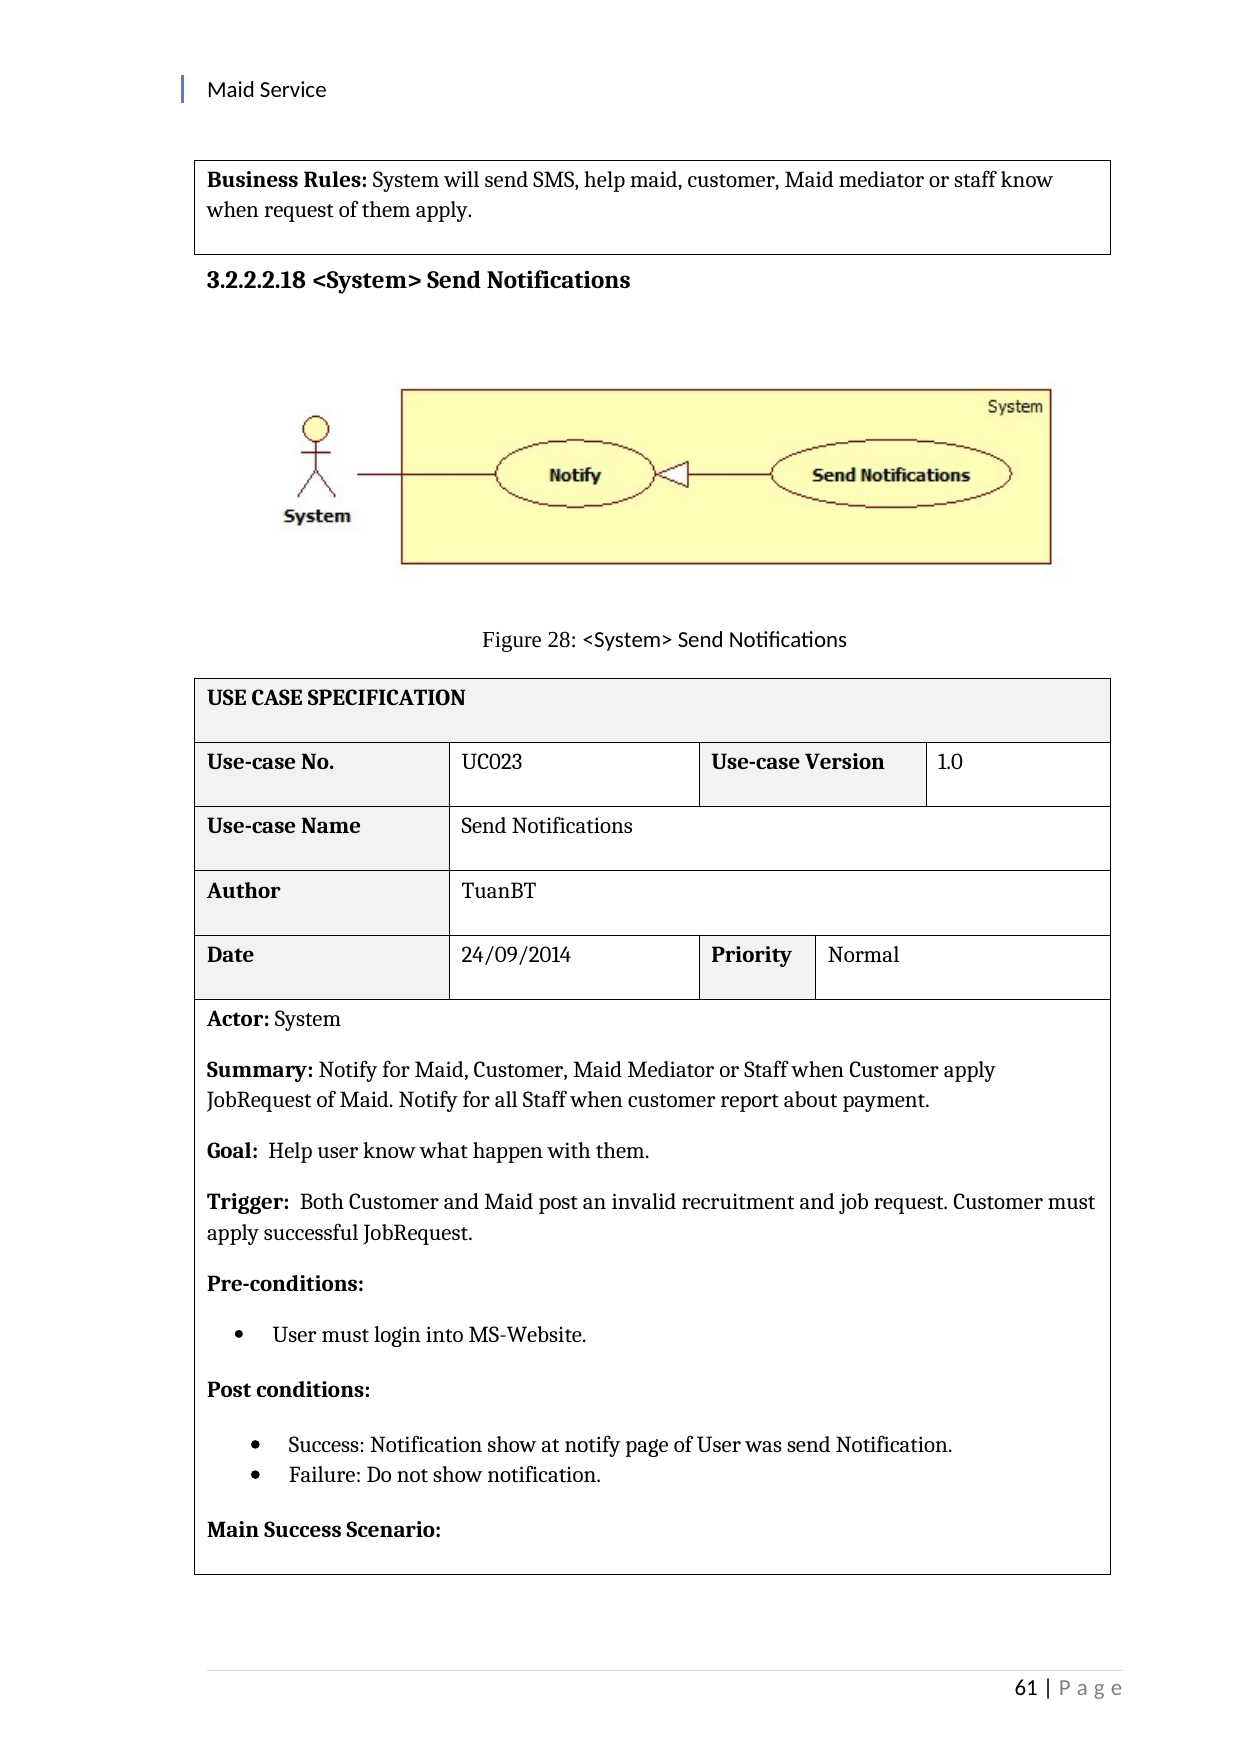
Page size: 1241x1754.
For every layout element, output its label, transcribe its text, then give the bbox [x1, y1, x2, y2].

table_cell 1.0 [927, 743, 1110, 806]
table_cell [195, 1000, 1110, 1574]
table_cell 24/09/2014 [450, 936, 699, 999]
table_cell UC023 [450, 743, 699, 806]
table_cell Use-case Version [700, 743, 926, 806]
table_cell Date [195, 936, 449, 999]
table_header USE CASE SPECIFICATION [195, 679, 1110, 742]
table_cell Use-case Name [195, 807, 449, 870]
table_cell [195, 161, 1110, 254]
table_cell Priority [700, 936, 815, 999]
subtitle <System> Send Notifications [207, 266, 1122, 294]
table_cell TuanBT [450, 871, 1110, 934]
table_cell Normal [816, 936, 1110, 999]
table_cell Use-case No. [195, 743, 449, 806]
picture [245, 358, 1083, 596]
table_cell Send Notifications [450, 807, 1110, 870]
table_cell Author [195, 871, 449, 934]
